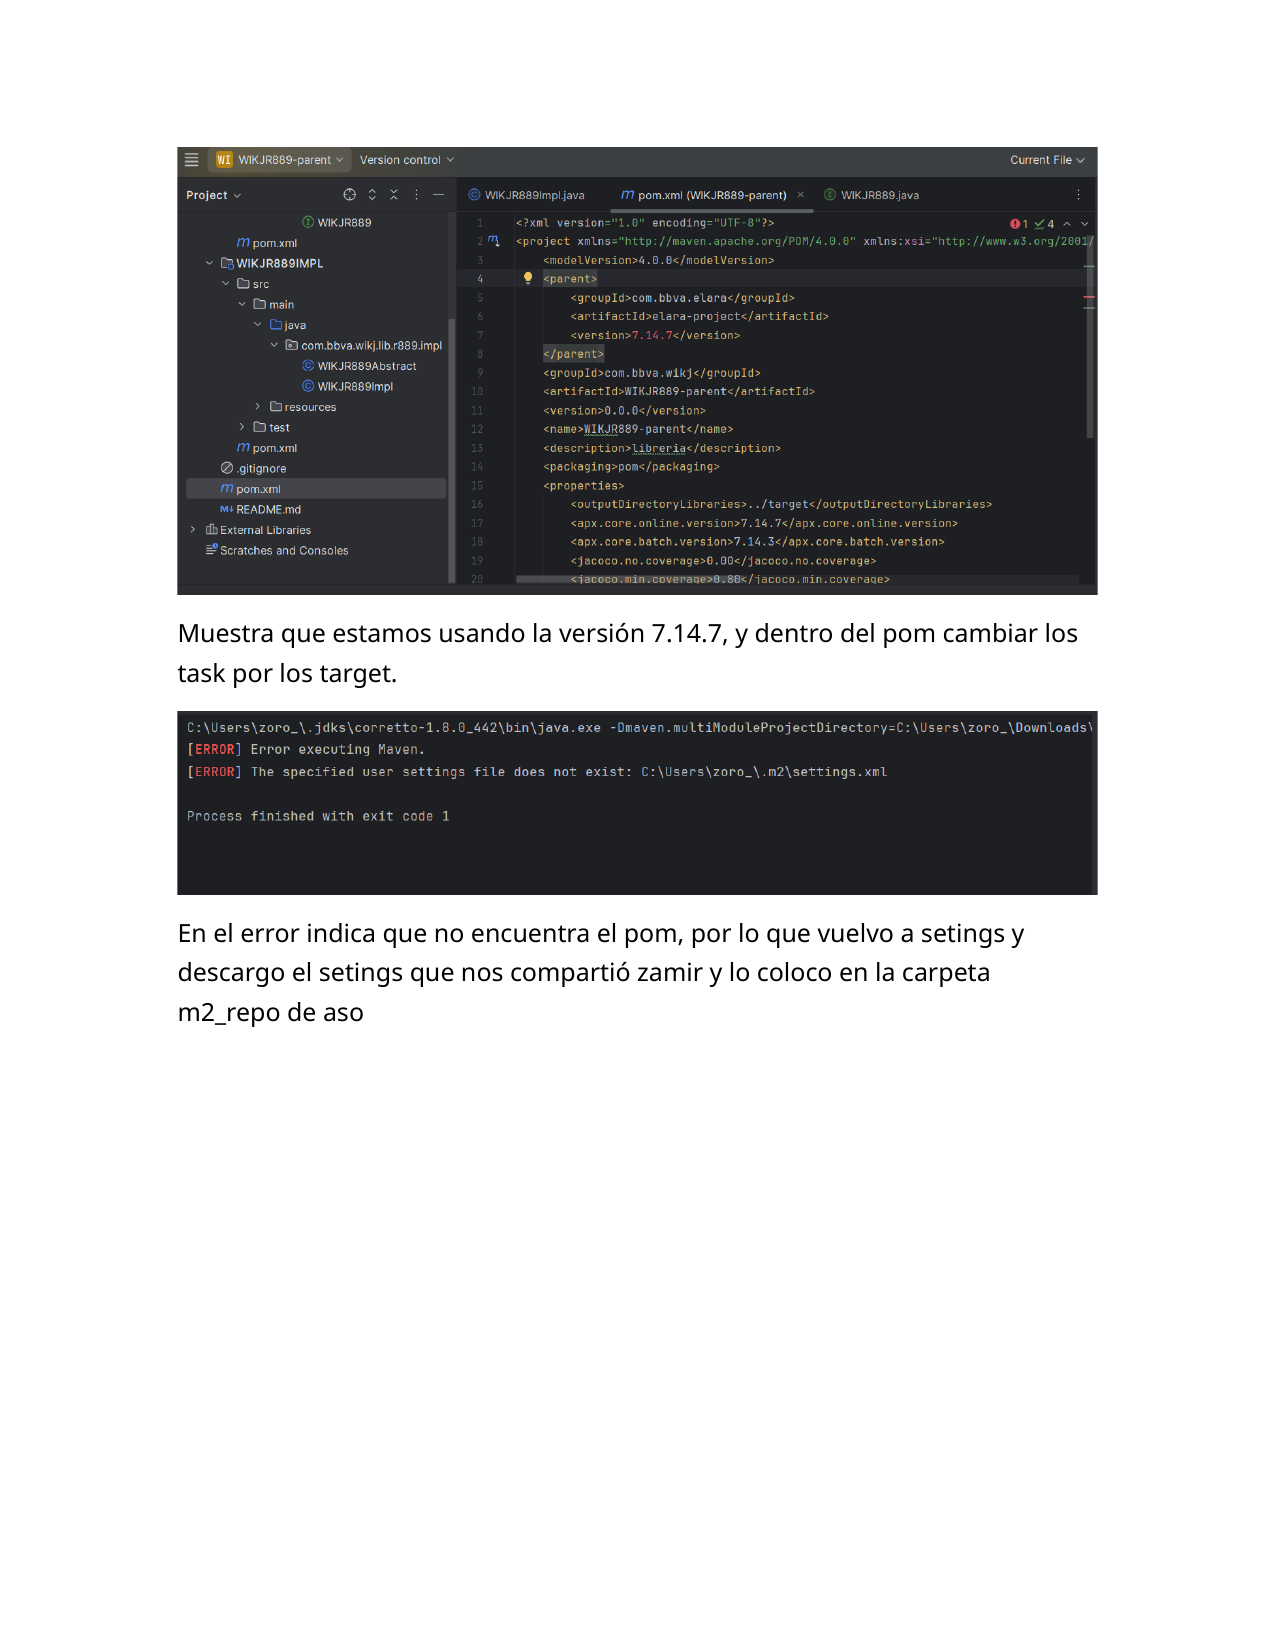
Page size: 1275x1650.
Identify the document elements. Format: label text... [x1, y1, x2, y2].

text Muestra que estamos usando la versión 7.14.7, y dentro del pom cambiar los task por los target. [177, 616, 1098, 689]
picture [177, 147, 1098, 595]
text En el error indica que no encuentra el pom, por lo que vuelvo a setings y descargo el setings que nos compartió zamir y lo coloco en la carpeta m2_repo de aso [177, 916, 1098, 1028]
picture [177, 711, 1098, 895]
